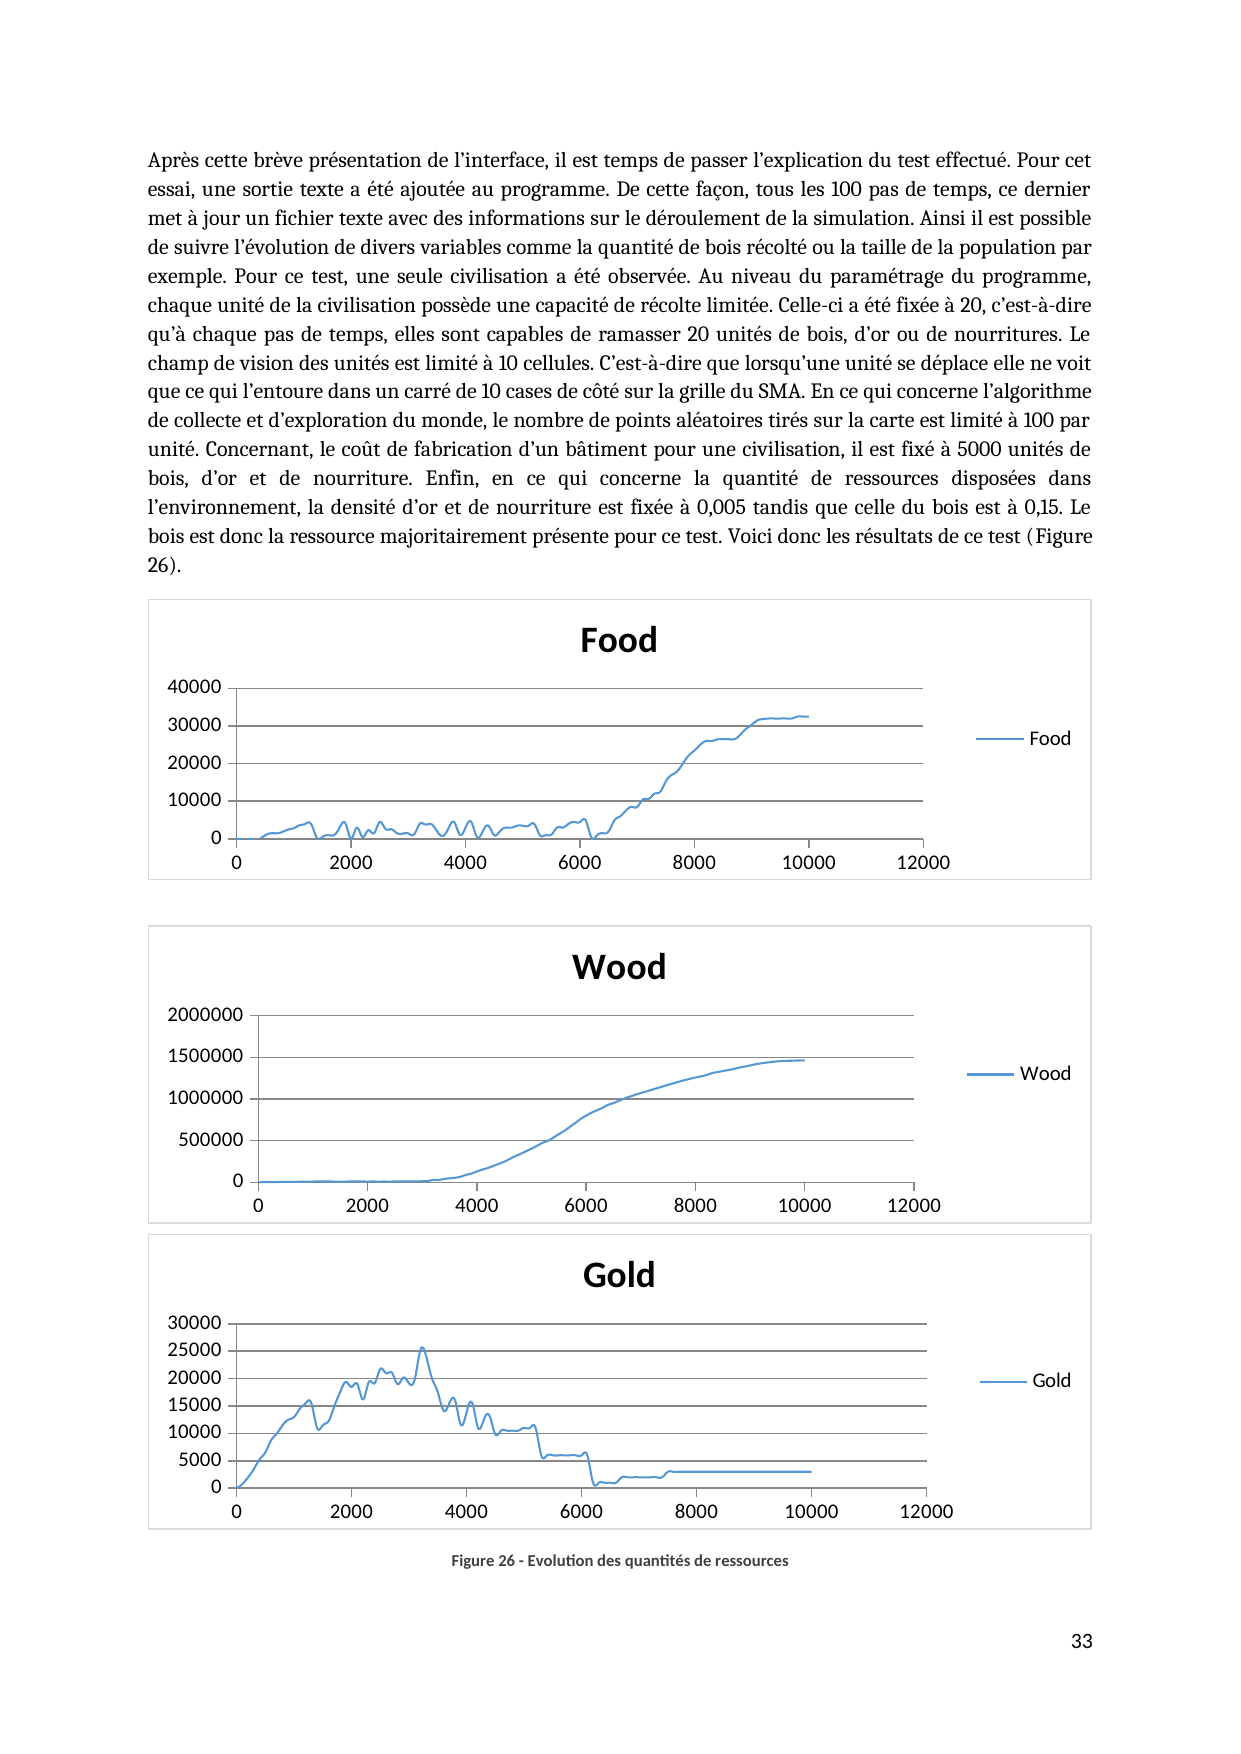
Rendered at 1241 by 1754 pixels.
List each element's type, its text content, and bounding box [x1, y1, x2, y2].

text Après cette brève présentation de l’interface, il est temps de passer l’explication du test effectué. Pour cet essai, une sortie texte a été ajoutée au programme. De cette façon, tous les 100 pas de temps, ce dernier met à jour un fichier texte avec des informations sur le déroulement de la simulation. Ainsi il est possible de suivre l’évolution de divers variables comme la quantité de bois récolté ou la taille de la population par exemple. Pour ce test, une seule civilisation a été observée. Au niveau du paramétrage du programme, chaque unité de la civilisation possède une capacité de récolte limitée. Celle-ci a été fixée à 20, c’est-à-dire qu’à chaque pas de temps, elles sont capables de ramasser 20 unités de bois, d’or ou de nourritures. Le champ de vision des unités est limité à 10 cellules. C’est-à-dire que lorsqu’une unité se déplace elle ne voit que ce qui l’entoure dans un carré de 10 cases de côté sur la grille du SMA. En ce qui concerne l’algorithme de collecte et d’exploration du monde, le nombre de points aléatoires tirés sur la carte est limité à 100 par unité. Concernant, le coût de fabrication d’un bâtiment pour une civilisation, il est fixé à 5000 unités de bois, d’or et de nourriture. Enfin, en ce qui concerne la quantité de ressources disposées dans l’environnement, la densité d’or et de nourriture est fixée à 0,005 tandis que celle du bois est à 0,15. Le bois est donc la ressource majoritairement présente pour ce test. Voici donc les résultats de ce test (Figure 26). [148, 148, 1093, 578]
text Figure 26 - Evolution des quantités de ressources [148, 1551, 1093, 1571]
